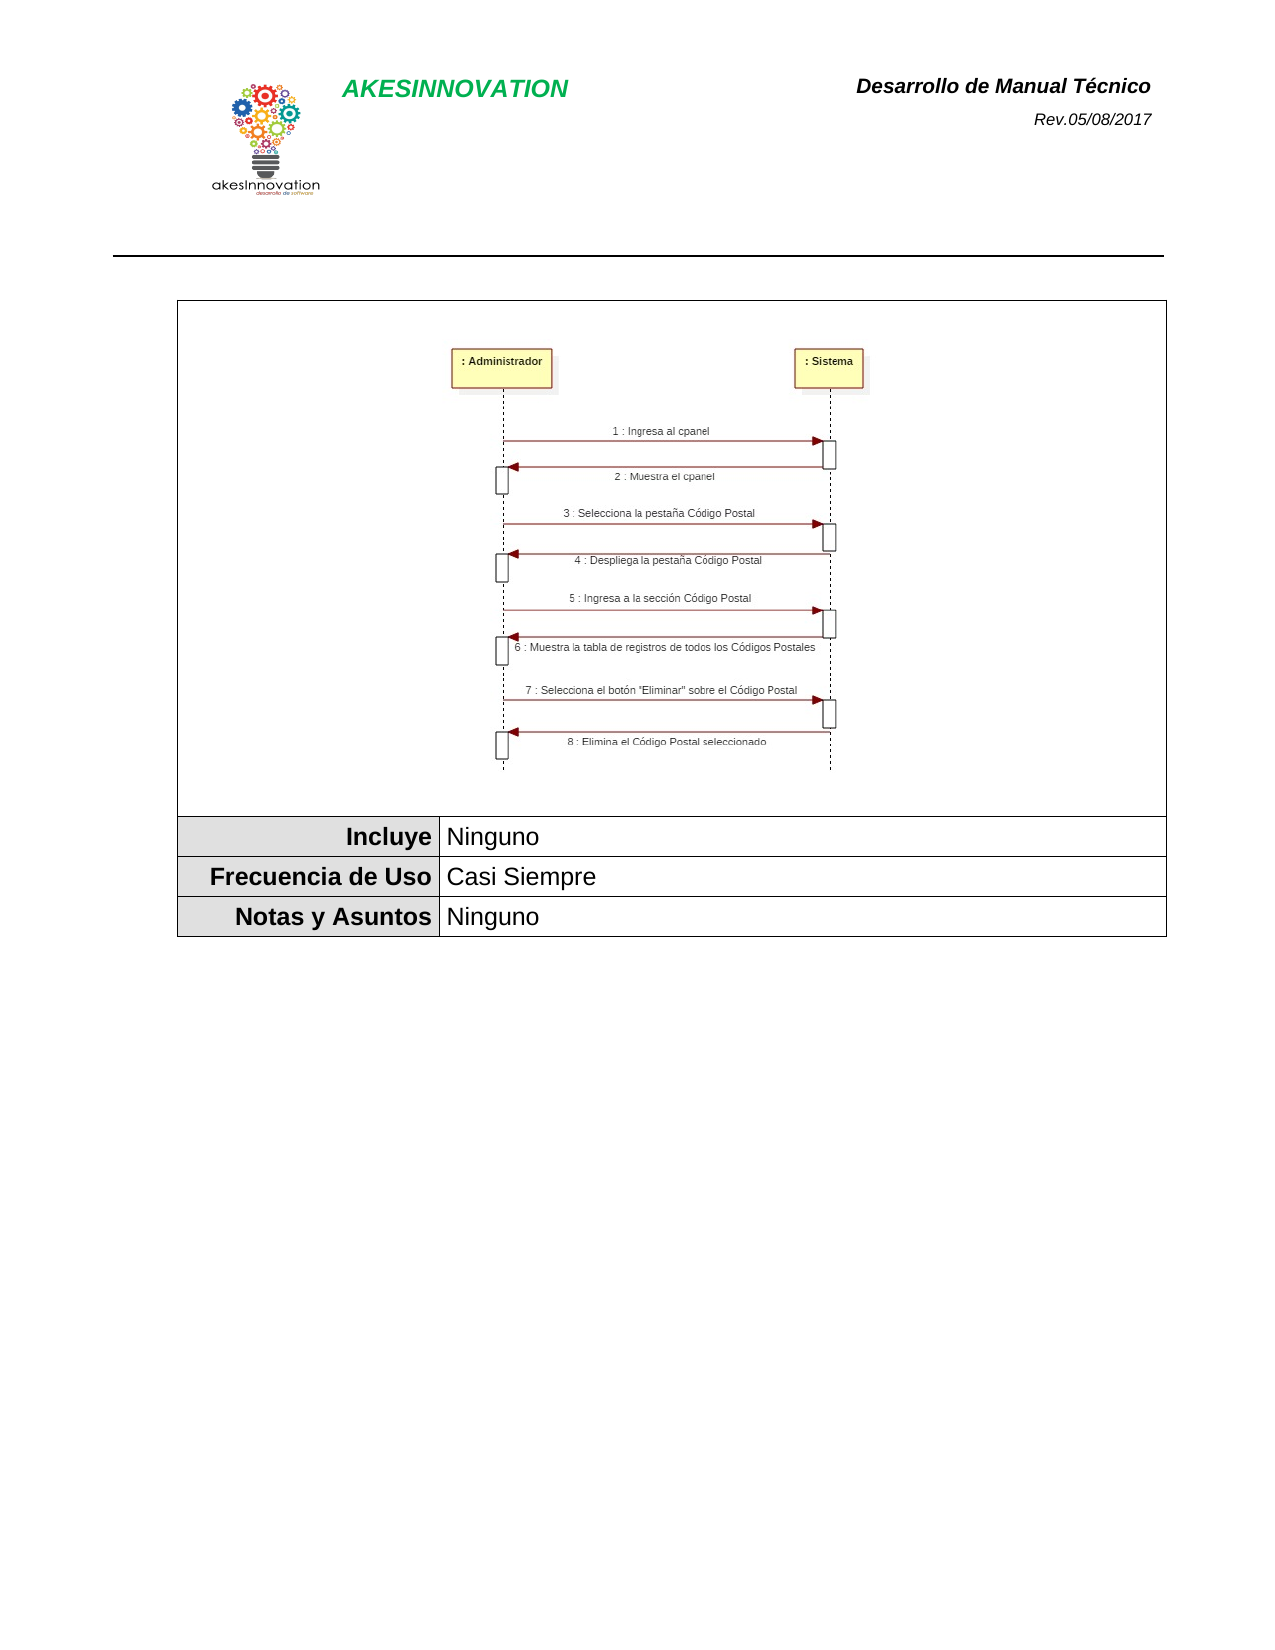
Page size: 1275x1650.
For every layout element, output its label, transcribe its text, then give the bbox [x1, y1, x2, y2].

table_cell Casi Siempre [440, 857, 1166, 896]
picture [442, 339, 902, 812]
table_cell Ninguno [440, 817, 1166, 856]
table_cell Notas y Asuntos [178, 897, 439, 936]
table_cell Frecuencia de Uso [178, 857, 439, 896]
picture [198, 73, 331, 227]
table_cell Ninguno [440, 897, 1166, 936]
table_cell Incluye [178, 817, 439, 856]
table_cell [178, 301, 1166, 816]
